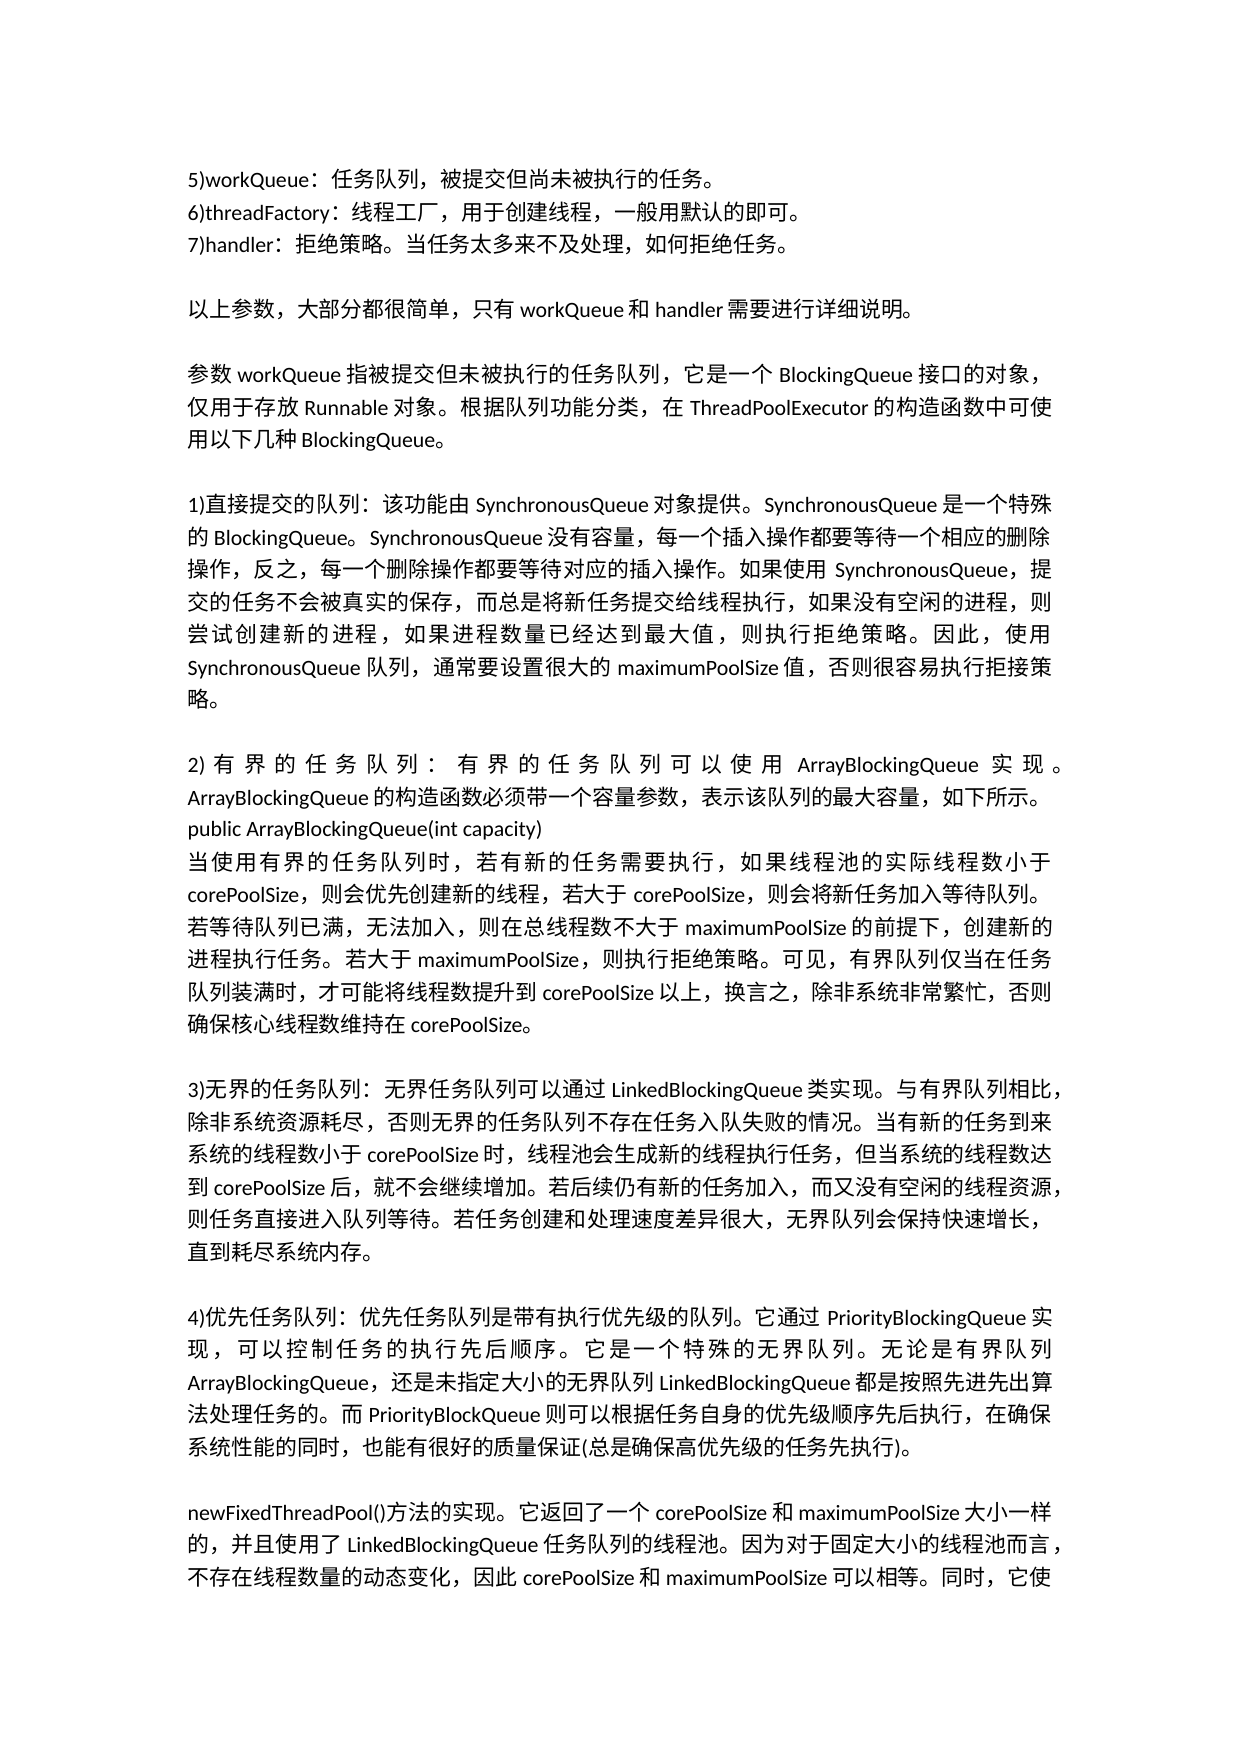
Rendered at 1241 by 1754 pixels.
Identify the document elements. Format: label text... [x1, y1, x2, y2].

text 6)threadFactory：线程工厂，用于创建线程，一般用默认的即可。 [187, 194, 1053, 227]
text 参数workQueue指被提交但未被执行的任务队列，它是一个BlockingQueue接口的对象，仅用于存放Runnable对象。根据队列功能分类，在ThreadPoolExecutor的构造函数中可使用以下几种BlockingQueue。 [187, 357, 1053, 454]
text 5)workQueue：任务队列，被提交但尚未被执行的任务。 [187, 162, 1053, 194]
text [187, 1494, 1053, 1592]
text 3)无界的任务队列：无界任务队列可以通过LinkedBlockingQueue类实现。与有界队列相比，除非系统资源耗尽，否则无界的任务队列不存在任务入队失败的情况。当有新的任务到来，系统的线程数小于corePoolSize时，线程池会生成新的线程执行任务，但当系统的线程数达到corePoolSize后，就不会继续增加。若后续仍有新的任务加入，而又没有空闲的线程资源，则任务直接进入队列等待。若任务创建和处理速度差异很大，无界队列会保持快速增长，直到耗尽系统内存。 [187, 1072, 1053, 1267]
text 1)直接提交的队列：该功能由SynchronousQueue对象提供。SynchronousQueue是一个特殊的BlockingQueue。SynchronousQueue没有容量，每一个插入操作都要等待一个相应的删除操作，反之，每一个删除操作都要等待对应的插入操作。如果使用SynchronousQueue，提交的任务不会被真实的保存，而总是将新任务提交给线程执行，如果没有空闲的进程，则尝试创建新的进程，如果进程数量已经达到最大值，则执行拒绝策略。因此，使用SynchronousQueue队列，通常要设置很大的maximumPoolSize值，否则很容易执行拒接策略。 [187, 487, 1053, 714]
text 当使用有界的任务队列时，若有新的任务需要执行，如果线程池的实际线程数小于corePoolSize，则会优先创建新的线程，若大于corePoolSize，则会将新任务加入等待队列。若等待队列已满，无法加入，则在总线程数不大于maximumPoolSize的前提下，创建新的进程执行任务。若大于maximumPoolSize，则执行拒绝策略。可见，有界队列仅当在任务队列装满时，才可能将线程数提升到corePoolSize以上，换言之，除非系统非常繁忙，否则确保核心线程数维持在corePoolSize。 [187, 844, 1053, 1039]
text 4)优先任务队列：优先任务队列是带有执行优先级的队列。它通过PriorityBlockingQueue实现，可以控制任务的执行先后顺序。它是一个特殊的无界队列。无论是有界队列ArrayBlockingQueue，还是未指定大小的无界队列LinkedBlockingQueue都是按照先进先出算法处理任务的。而PriorityBlockQueue则可以根据任务自身的优先级顺序先后执行，在确保系统性能的同时，也能有很好的质量保证(总是确保高优先级的任务先执行)。 [187, 1299, 1053, 1462]
text 以上参数，大部分都很简单，只有workQueue和handler需要进行详细说明。 [187, 292, 1053, 324]
text public ArrayBlockingQueue(int capacity) [187, 812, 1053, 844]
text 7)handler：拒绝策略。当任务太多来不及处理，如何拒绝任务。 [187, 227, 1053, 259]
text 2)有界的任务队列：有界的任务队列可以使用ArrayBlockingQueue实现。ArrayBlockingQueue的构造函数必须带一个容量参数，表示该队列的最大容量，如下所示。 [187, 747, 1053, 812]
